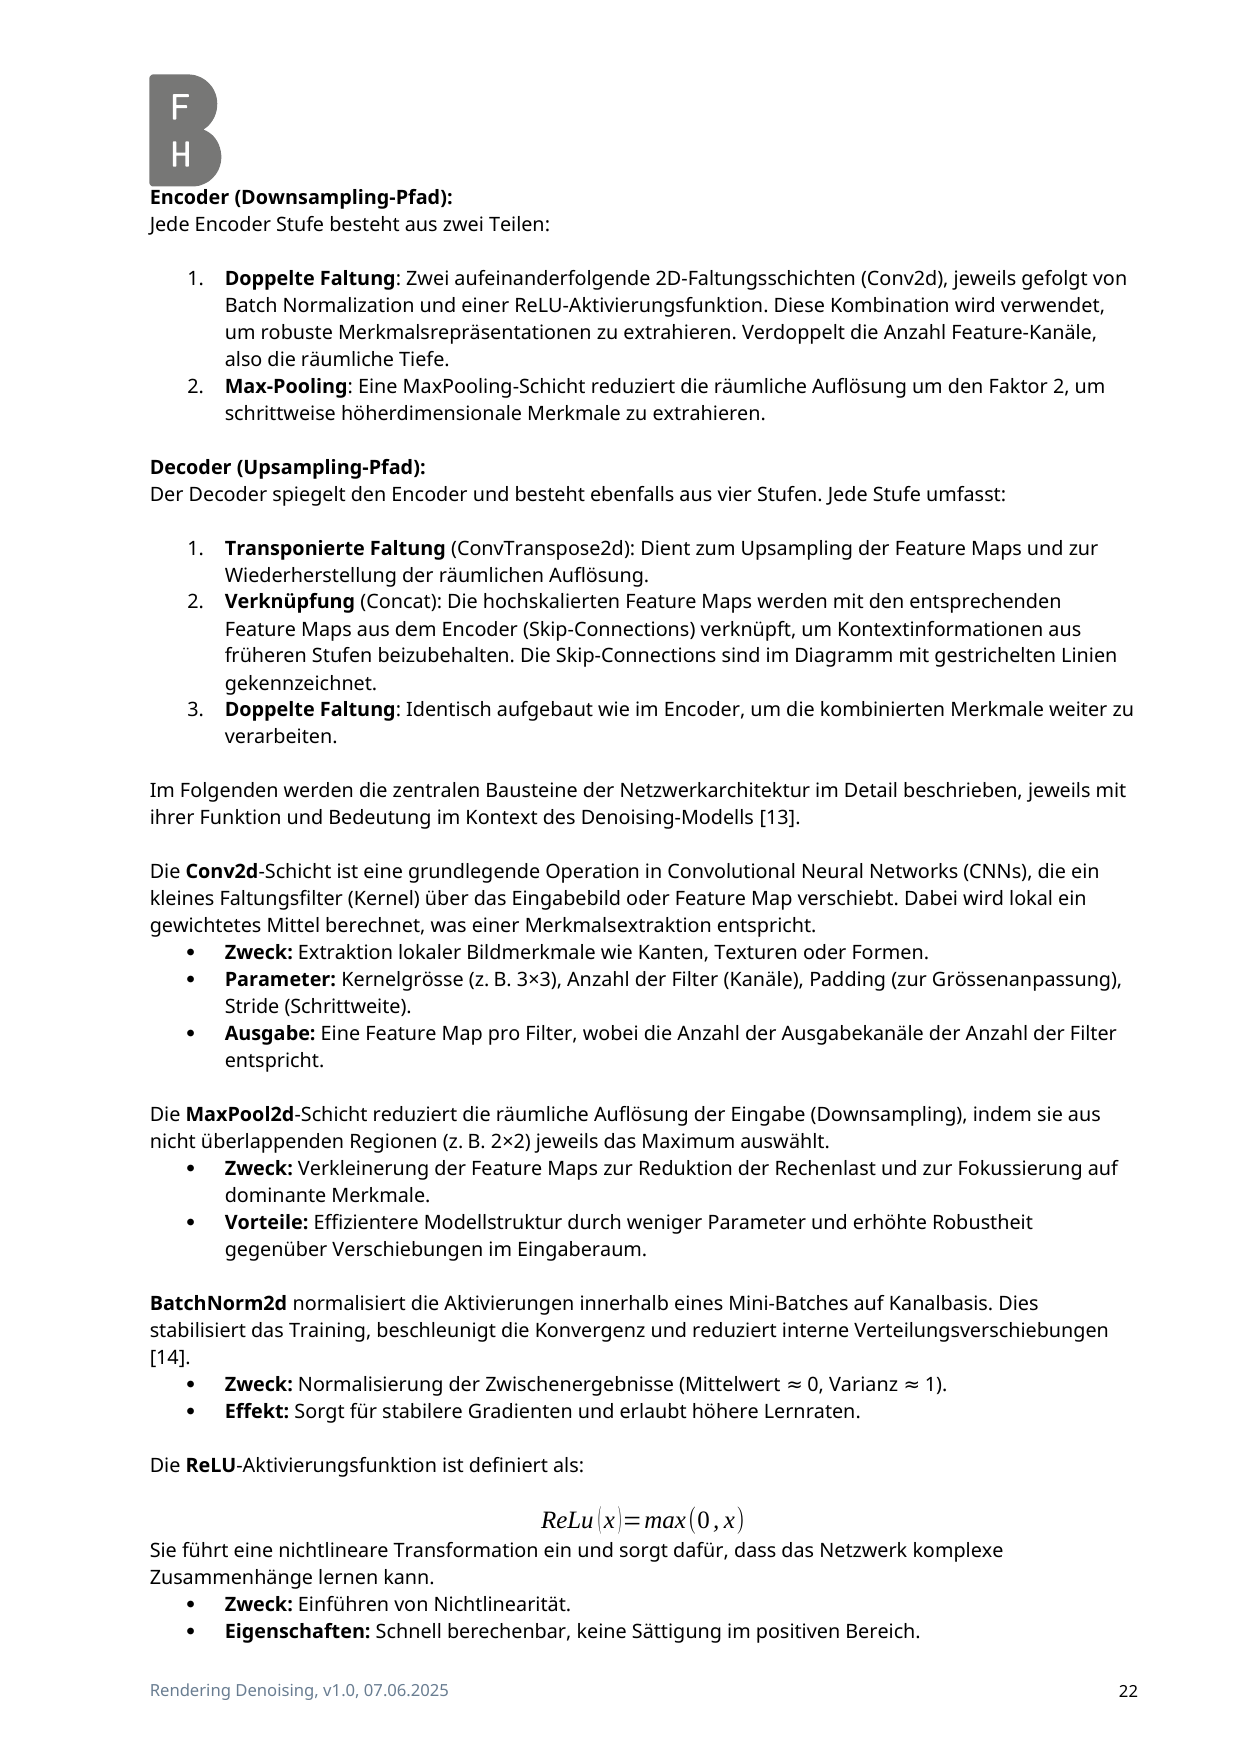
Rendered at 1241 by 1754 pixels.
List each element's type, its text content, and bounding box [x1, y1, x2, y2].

list Zweck: Extraktion lokaler Bildmerkmale wie Kanten, Texturen oder Formen. [187, 938, 1136, 966]
list Zweck: Einführen von Nichtlinearität. [187, 1590, 1136, 1617]
text Die ReLU-Aktivierungsfunktion ist definiert als: [149, 1451, 1136, 1478]
list Doppelte Faltung: Identisch aufgebaut wie im Encoder, um die kombinierten Merkmale weiter zu verarbeiten. [187, 696, 1136, 750]
list Eigenschaften: Schnell berechenbar, keine Sättigung im positiven Bereich. [187, 1617, 1136, 1644]
list Zweck: Verkleinerung der Feature Maps zur Reduktion der Rechenlast und zur Fokussierung auf dominante Merkmale. [187, 1154, 1136, 1208]
list Verknüpfung (Concat): Die hochskalierten Feature Maps werden mit den entsprechenden Feature Maps aus dem Encoder (Skip-Connections) verknüpft, um Kontextinformationen aus früheren Stufen beizubehalten. Die Skip-Connections sind im Diagramm mit gestrichelten Linien gekennzeichnet. [187, 588, 1136, 696]
text Im Folgenden werden die zentralen Bausteine der Netzwerkarchitektur im Detail beschrieben, jeweils mit ihrer Funktion und Bedeutung im Kontext des Denoising-Modells. [149, 777, 1136, 831]
text Die MaxPool2d-Schicht reduziert die räumliche Auflösung der Eingabe (Downsampling), indem sie aus nicht überlappenden Regionen (z. B. 2×2) jeweils das Maximum auswählt. [149, 1100, 1136, 1154]
list Max-Pooling: Eine MaxPooling-Schicht reduziert die räumliche Auflösung um den Faktor 2, um schrittweise höherdimensionale Merkmale zu extrahieren. [187, 372, 1136, 426]
list Transponierte Faltung (ConvTranspose2d): Dient zum Upsampling der Feature Maps und zur Wiederherstellung der räumlichen Auflösung. [187, 534, 1136, 588]
list Ausgabe: Eine Feature Map pro Filter, wobei die Anzahl der Ausgabekanäle der Anzahl der Filter entspricht. [187, 1019, 1136, 1073]
text Der Decoder spiegelt den Encoder und besteht ebenfalls aus vier Stufen. Jede Stufe umfasst: [149, 480, 1136, 507]
text Die Conv2d-Schicht ist eine grundlegende Operation in Convolutional Neural Networks (CNNs), die ein kleines Faltungsfilter (Kernel) über das Eingabebild oder Feature Map verschiebt. Dabei wird lokal ein gewichtetes Mittel berechnet, was einer Merkmalsextraktion entspricht. [149, 858, 1136, 938]
text Jede Encoder Stufe besteht aus zwei Teilen: [149, 210, 1136, 237]
text Encoder (Downsampling-Pfad): [149, 183, 1136, 210]
list Effekt: Sorgt für stabilere Gradienten und erlaubt höhere Lernraten. [187, 1397, 1136, 1424]
list Vorteile: Effizientere Modellstruktur durch weniger Parameter und erhöhte Robustheit gegenüber Verschiebungen im Eingaberaum. [187, 1208, 1136, 1262]
text Decoder (Upsampling-Pfad): [149, 453, 1136, 480]
list Parameter: Kernelgrösse (z. B. 3×3), Anzahl der Filter (Kanäle), Padding (zur Grössenanpassung), Stride (Schrittweite). [187, 966, 1136, 1019]
list Zweck: Normalisierung der Zwischenergebnisse (Mittelwert ≈ 0, Varianz ≈ 1). [187, 1370, 1136, 1397]
text BatchNorm2d normalisiert die Aktivierungen innerhalb eines Mini-Batches auf Kanalbasis. Dies stabilisiert das Training, beschleunigt die Konvergenz und reduziert interne Verteilungsverschiebungen. [149, 1289, 1136, 1370]
text Sie führt eine nichtlineare Transformation ein und sorgt dafür, dass das Netzwerk komplexe Zusammenhänge lernen kann. [149, 1536, 1136, 1590]
list Doppelte Faltung: Zwei aufeinanderfolgende 2D-Faltungsschichten (Conv2d), jeweils gefolgt von Batch Normalization und einer ReLU-Aktivierungsfunktion. Diese Kombination wird verwendet, um robuste Merkmalsrepräsentationen zu extrahieren. Verdoppelt die Anzahl Feature-Kanäle, also die räumliche Tiefe. [187, 264, 1136, 372]
